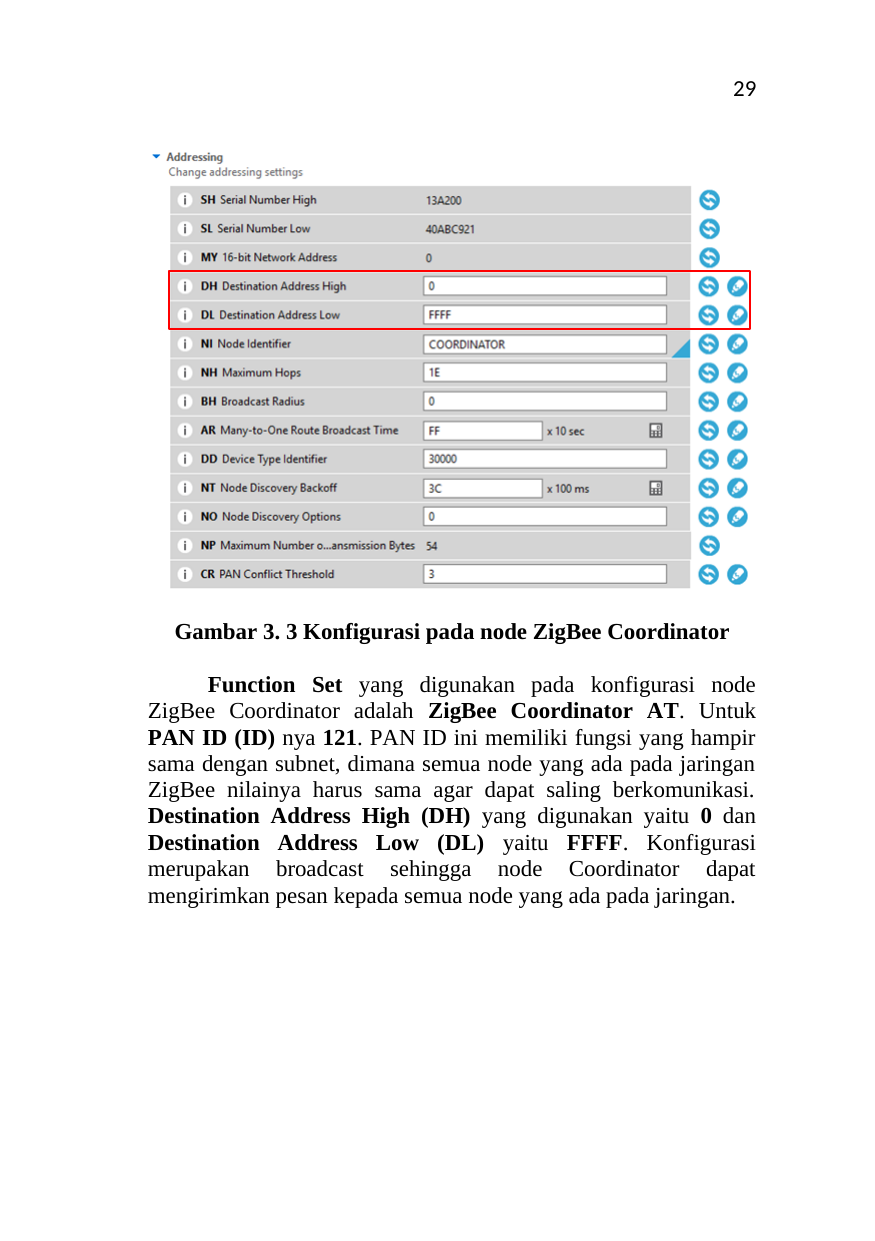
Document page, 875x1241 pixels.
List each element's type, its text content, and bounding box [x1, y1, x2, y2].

picture [148, 147, 755, 592]
text Gambar 3. Konfigurasi pada node ZigBee Coordinator [148, 618, 756, 644]
text Function Set yang digunakan pada konfigurasi node ZigBee Coordinator adalah ZigBee Coordinator AT. Untuk PAN ID (ID) nya 121. PAN ID ini memiliki fungsi yang hampir sama dengan subnet, dimana semua node yang ada pada jaringan ZigBee nilainya harus sama agar dapat saling berkomunikasi. Destination Address High (DH) yang digunakan yaitu 0 dan Destination Address Low (DL) yaitu FFFF. Konfigurasi merupakan broadcast sehingga node Coordinator dapat mengirimkan pesan kepada semua node yang ada pada jaringan. [148, 671, 756, 908]
